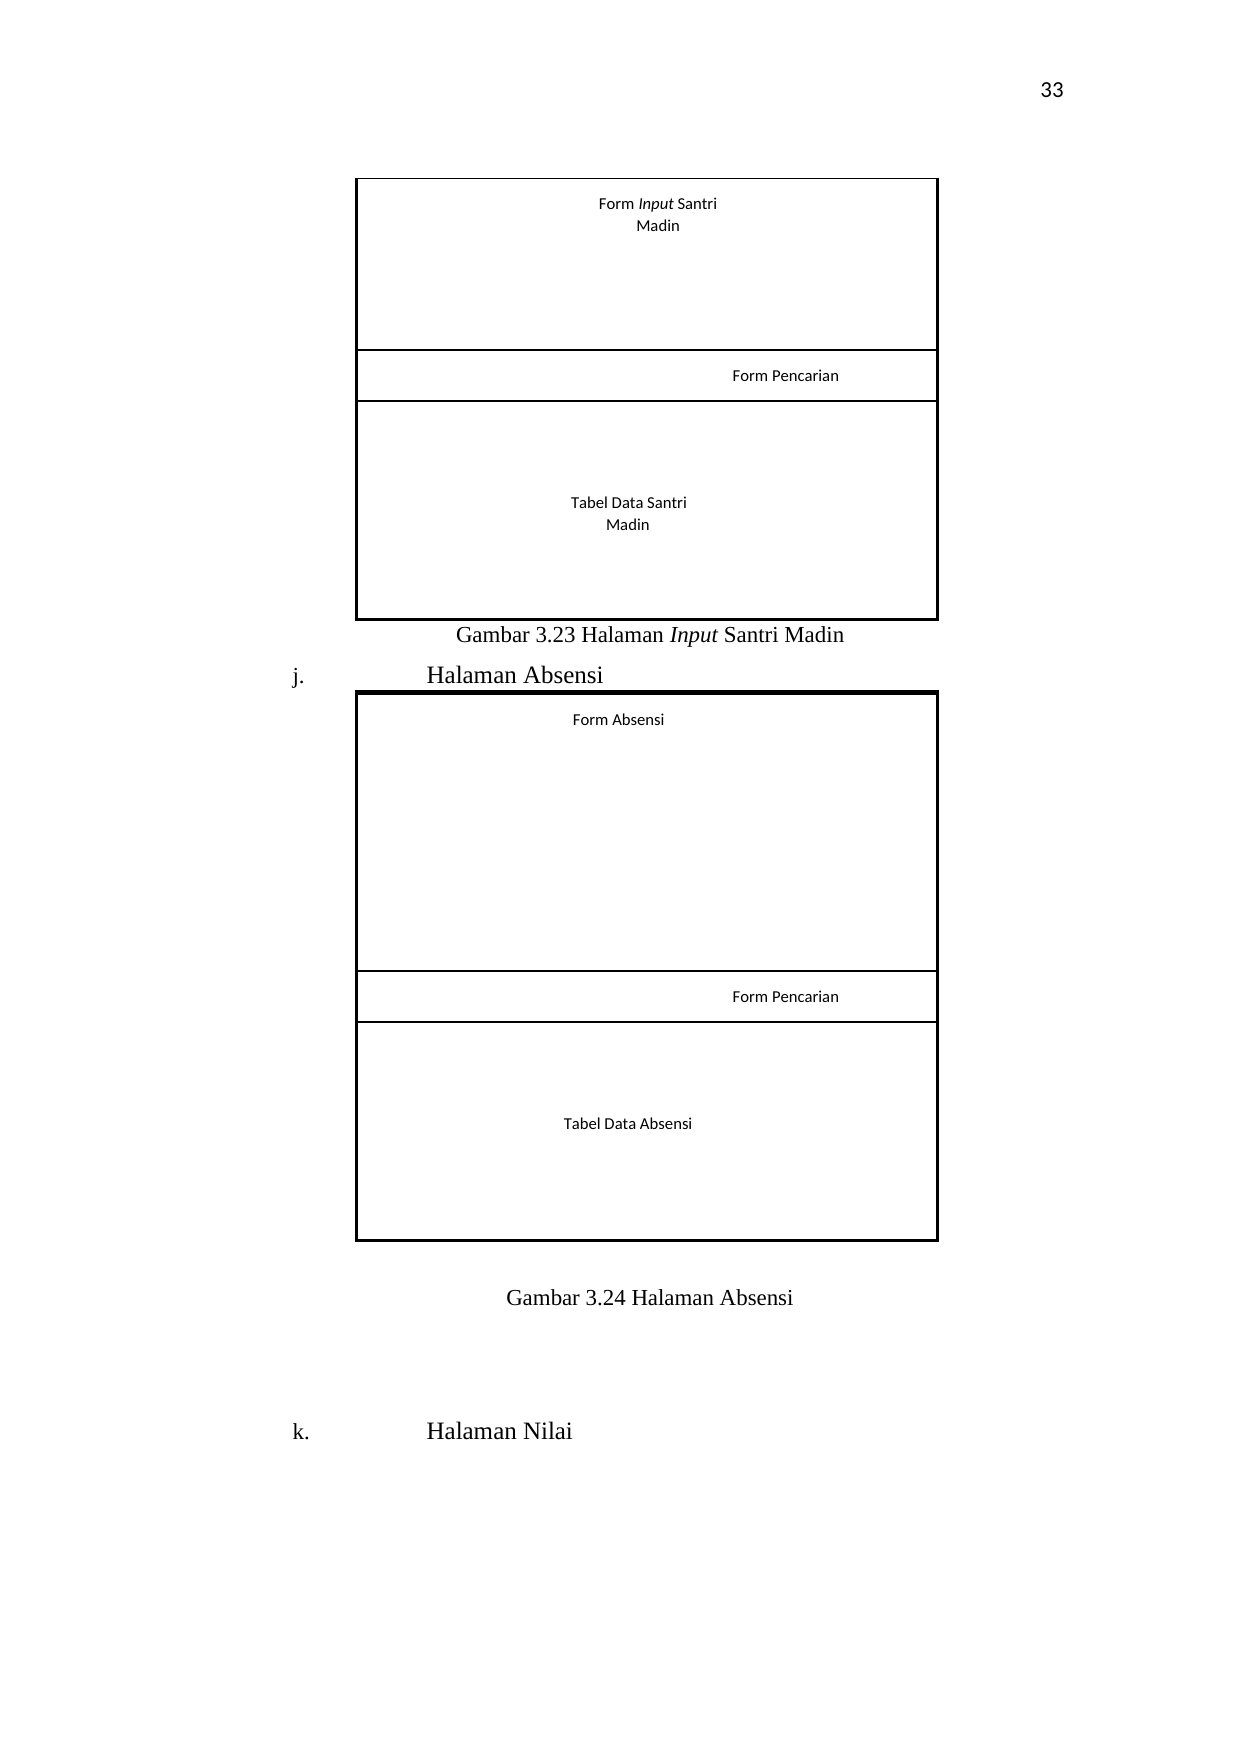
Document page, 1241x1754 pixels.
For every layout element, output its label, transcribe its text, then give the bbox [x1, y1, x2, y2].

list Halaman Absensi [292, 660, 1057, 689]
table_cell [358, 402, 936, 618]
picture [533, 1108, 717, 1168]
table_cell [358, 972, 936, 1021]
table_cell [358, 1023, 936, 1239]
table_cell [358, 179, 936, 349]
picture [689, 360, 883, 398]
text Gambar 3.23 Halaman Input Santri Madin [236, 621, 844, 647]
table_cell [358, 351, 936, 400]
picture [689, 981, 883, 1019]
picture [533, 487, 722, 547]
text Gambar 3.24 Halaman Absensi [236, 1283, 794, 1310]
picture [522, 704, 716, 765]
list Halaman Nilai [292, 1416, 1057, 1445]
table_header [358, 695, 936, 970]
picture [561, 188, 755, 250]
